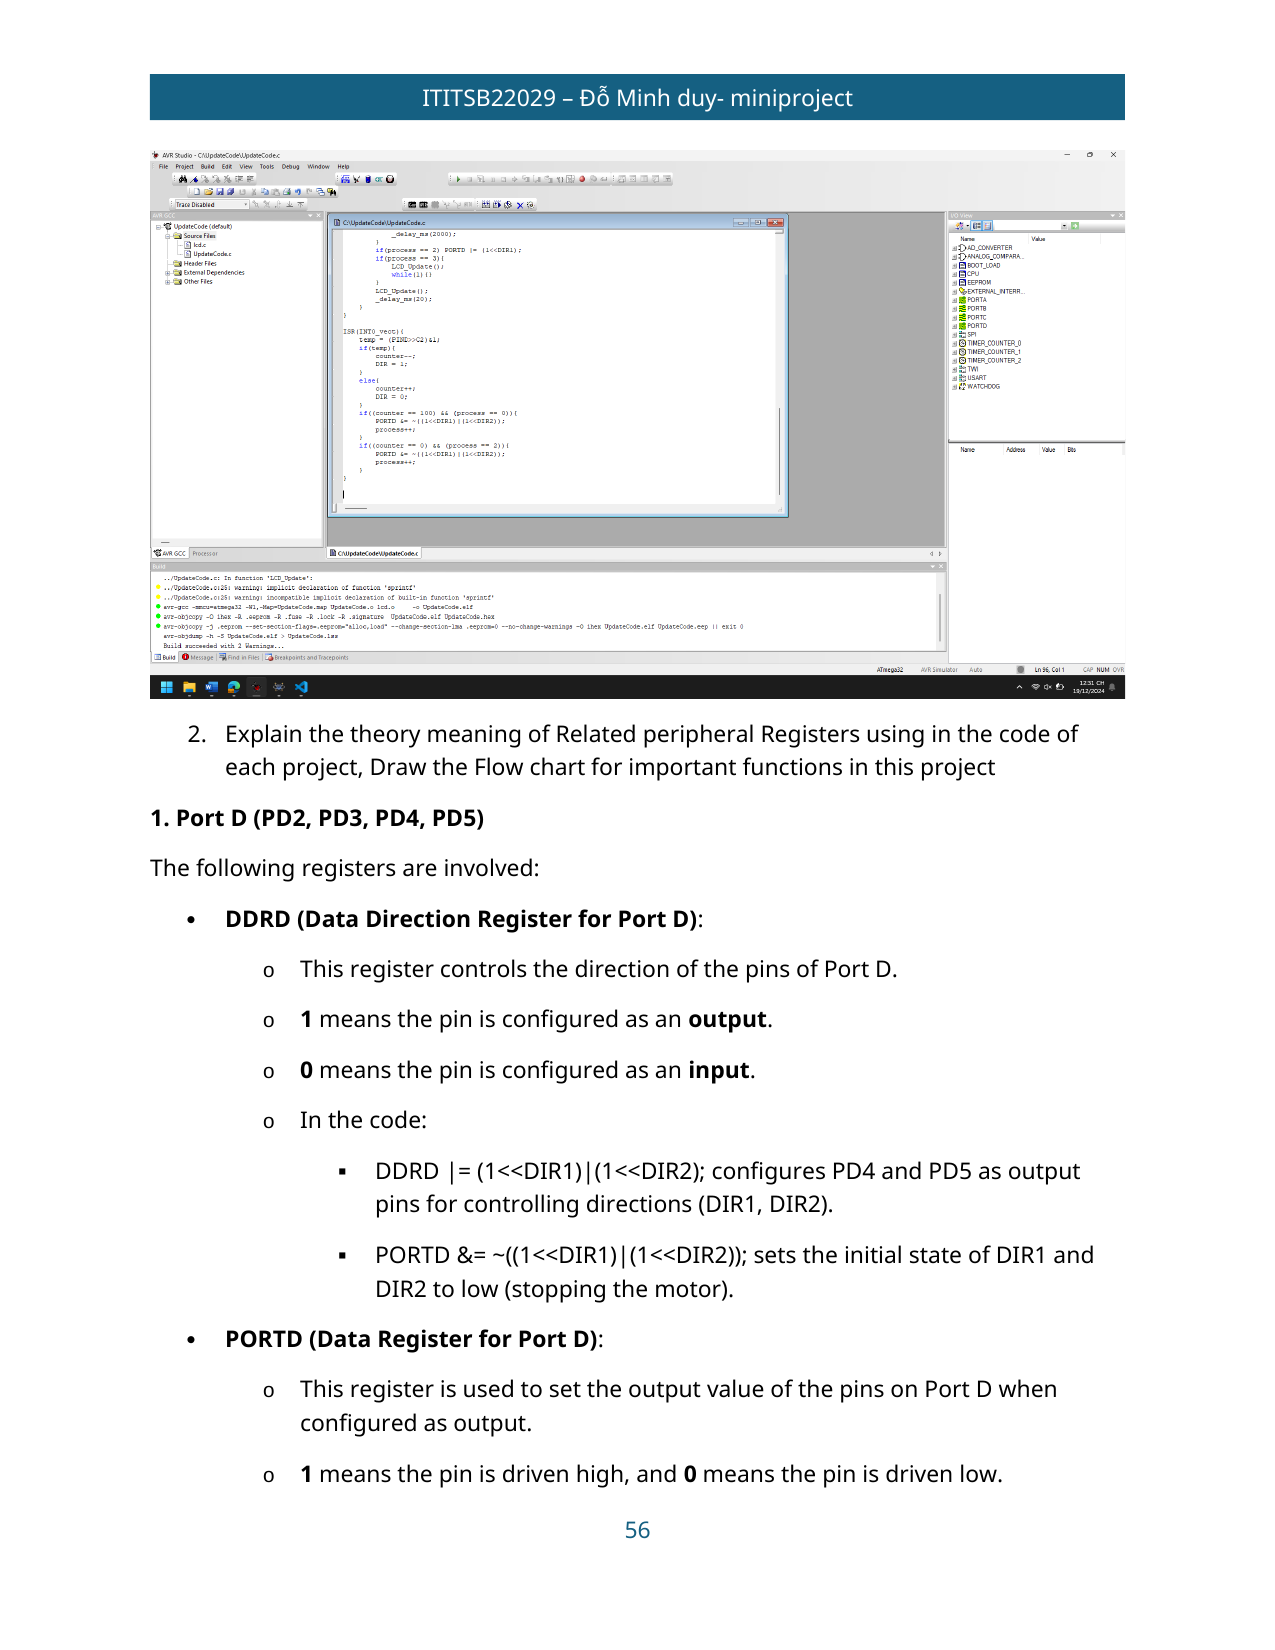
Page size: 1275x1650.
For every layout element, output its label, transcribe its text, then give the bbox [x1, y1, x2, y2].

list DDRD (Data Direction Register for Port D): [187, 903, 1125, 934]
list This register is used to set the output value of the pins on Port D when configured as output. [262, 1373, 1125, 1438]
list Explain the theory meaning of Related peripheral Registers using in the code of each project, Draw the Flow chart for important functions in this project [187, 718, 1125, 783]
list PORTD (Data Register for Port D): [187, 1323, 1125, 1354]
list 1 means the pin is configured as an output. [262, 1003, 1125, 1035]
list 1 means the pin is driven high, and 0 means the pin is driven low. [262, 1458, 1125, 1489]
text 1. Port D (PD2, PD3, PD4, PD5) [150, 802, 1125, 833]
list In the code: [262, 1104, 1125, 1136]
list DDRD |= (1<<DIR1)|(1<<DIR2); configures PD4 and PD5 as output pins for controlling directions (DIR1, DIR2). [337, 1155, 1125, 1220]
text The following registers are involved: [150, 852, 1125, 883]
list This register controls the direction of the pins of Port D. [262, 953, 1125, 984]
list PORTD &= ~((1<<DIR1)|(1<<DIR2)); sets the initial state of DIR1 and DIR2 to low (stopping the motor). [337, 1239, 1125, 1304]
list 0 means the pin is configured as an input. [262, 1054, 1125, 1085]
picture [150, 150, 1125, 699]
